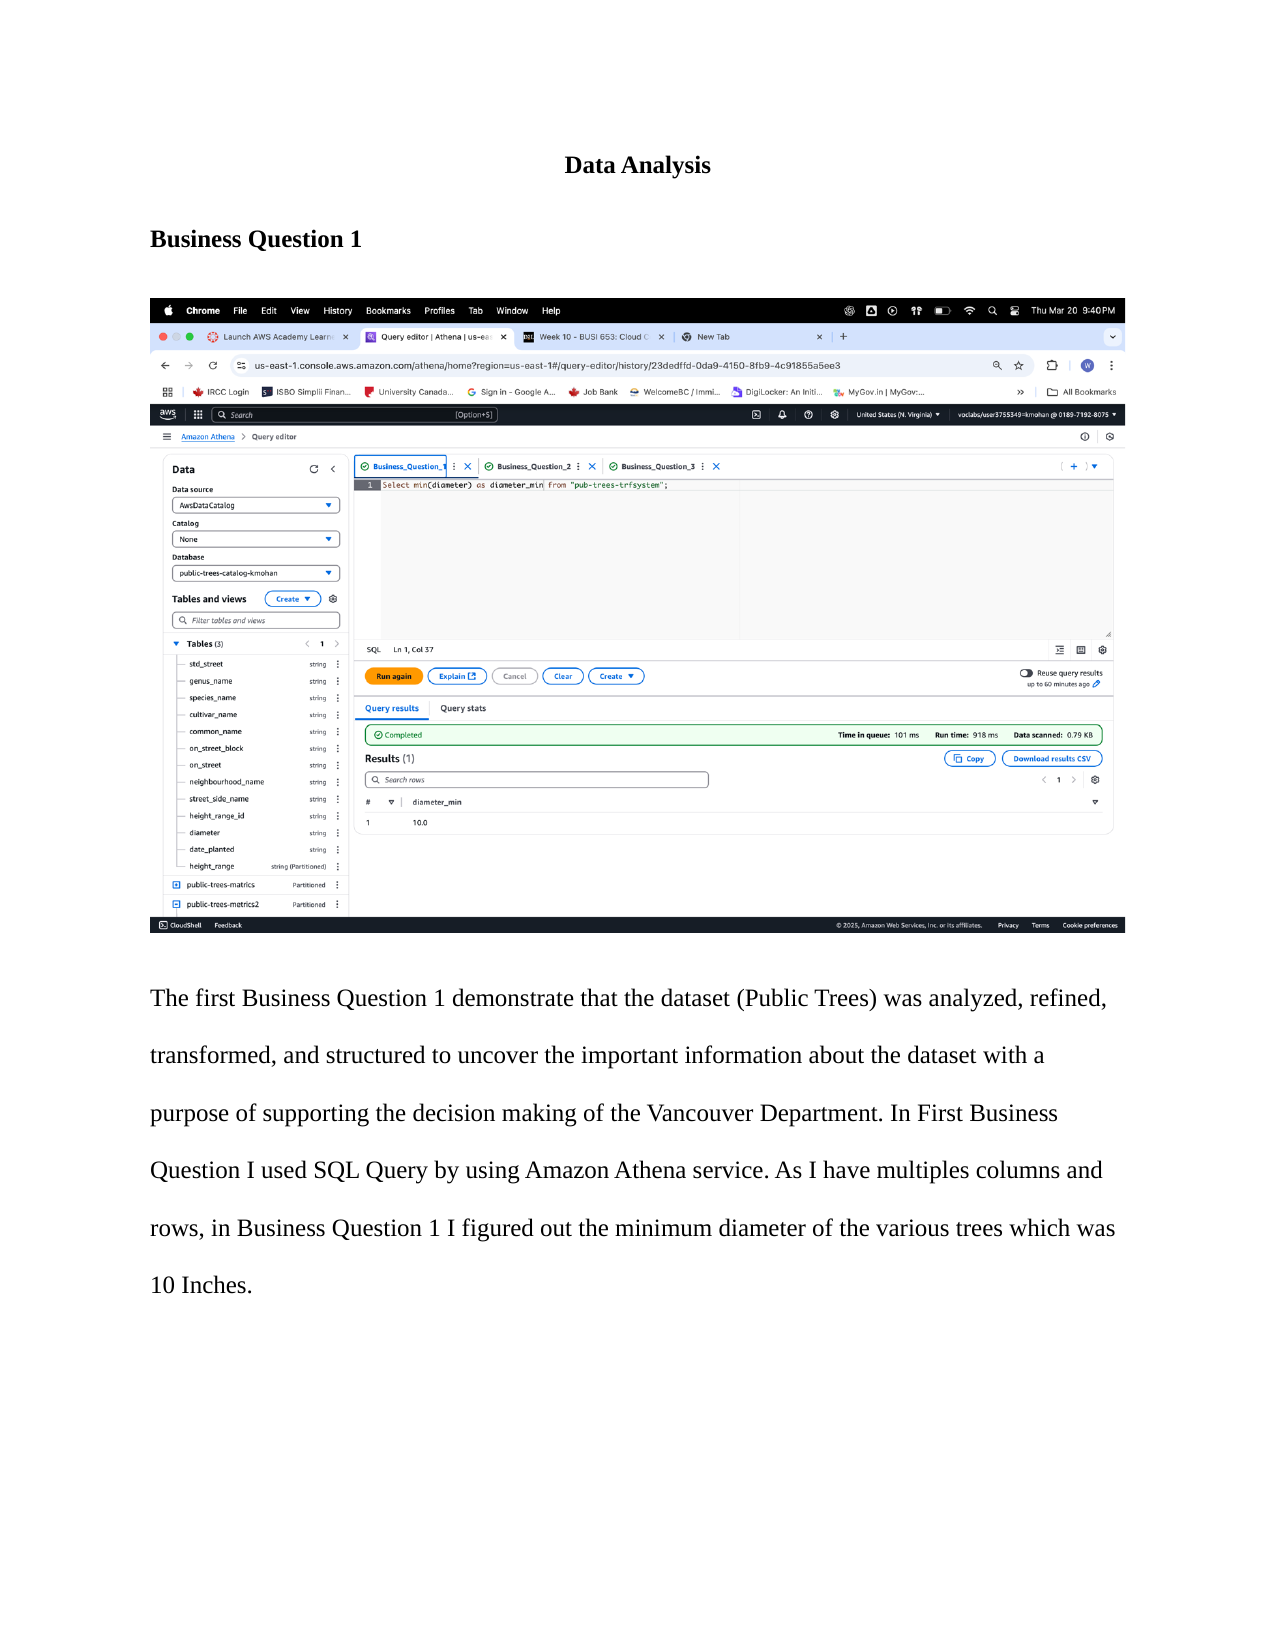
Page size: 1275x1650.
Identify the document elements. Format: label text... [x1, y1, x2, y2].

picture [150, 298, 1125, 933]
text The first Business Question 1 demonstrate that the dataset (Public Trees) was analyzed, refined, transformed, and structured to uncover the important information about the dataset with a purpose of supporting the decision making of the Vancouver Department. In First Business Question I used SQL Query by using Amazon Athena service. As I have multiples columns and rows, in Business Question 1 I figured out the minimum diameter of the various trees which was 10 Inches. [150, 983, 1125, 1299]
text Data Analysis [150, 150, 1125, 179]
text Business Question 1 [150, 224, 1125, 253]
